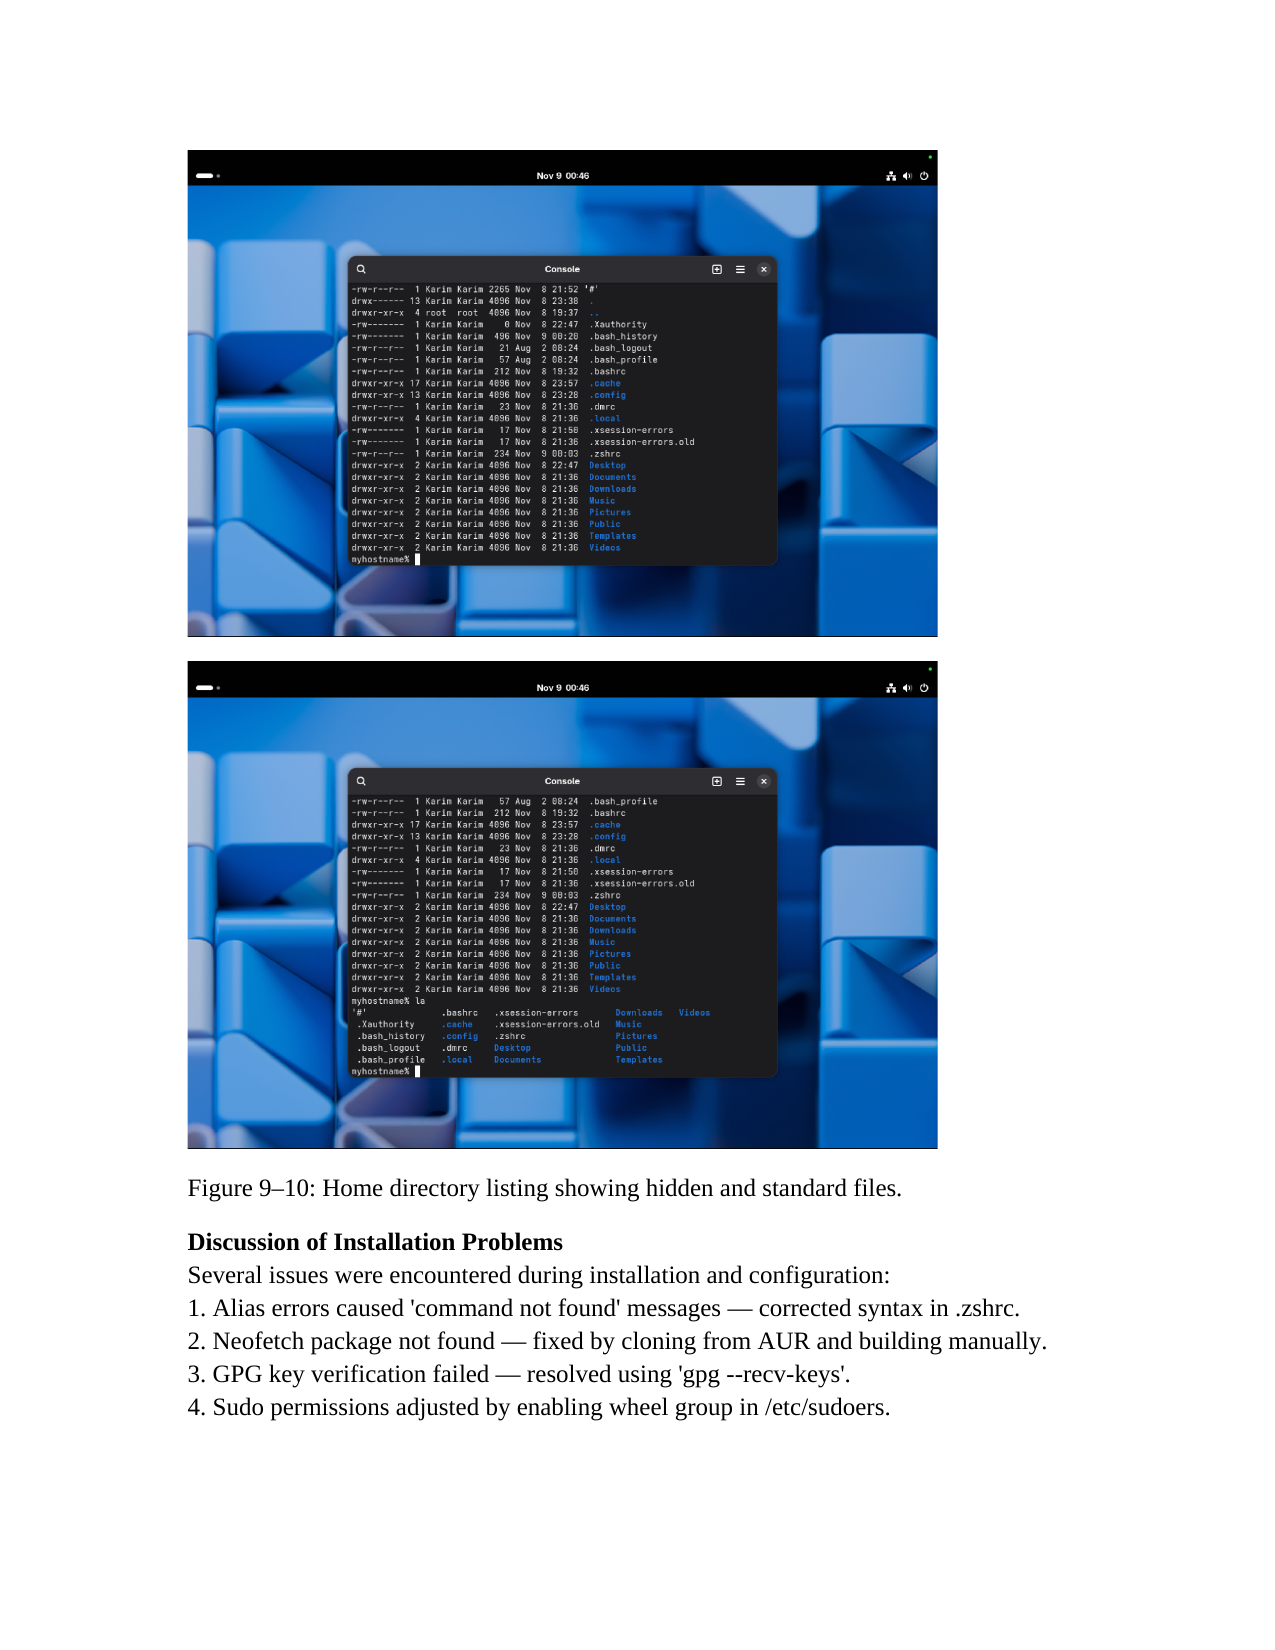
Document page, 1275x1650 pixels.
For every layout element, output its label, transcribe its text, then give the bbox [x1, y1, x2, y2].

picture [187, 661, 938, 1149]
text Several issues were encountered during installation and configuration: 1. Alias errors caused 'command not found' messages — corrected syntax in .zshrc. 2. Neofetch package not found — fixed by cloning from AUR and building manually. 3. GPG key verification failed — resolved using 'gpg --recv-keys'. 4. Sudo permissions adjusted by enabling wheel group in /etc/sudoers. [187, 1260, 1087, 1451]
subtitle Discussion of Installation Problems [187, 1227, 1087, 1256]
picture [187, 150, 938, 637]
text Figure 9–10: Home directory listing showing hidden and standard files. [187, 1173, 1087, 1202]
